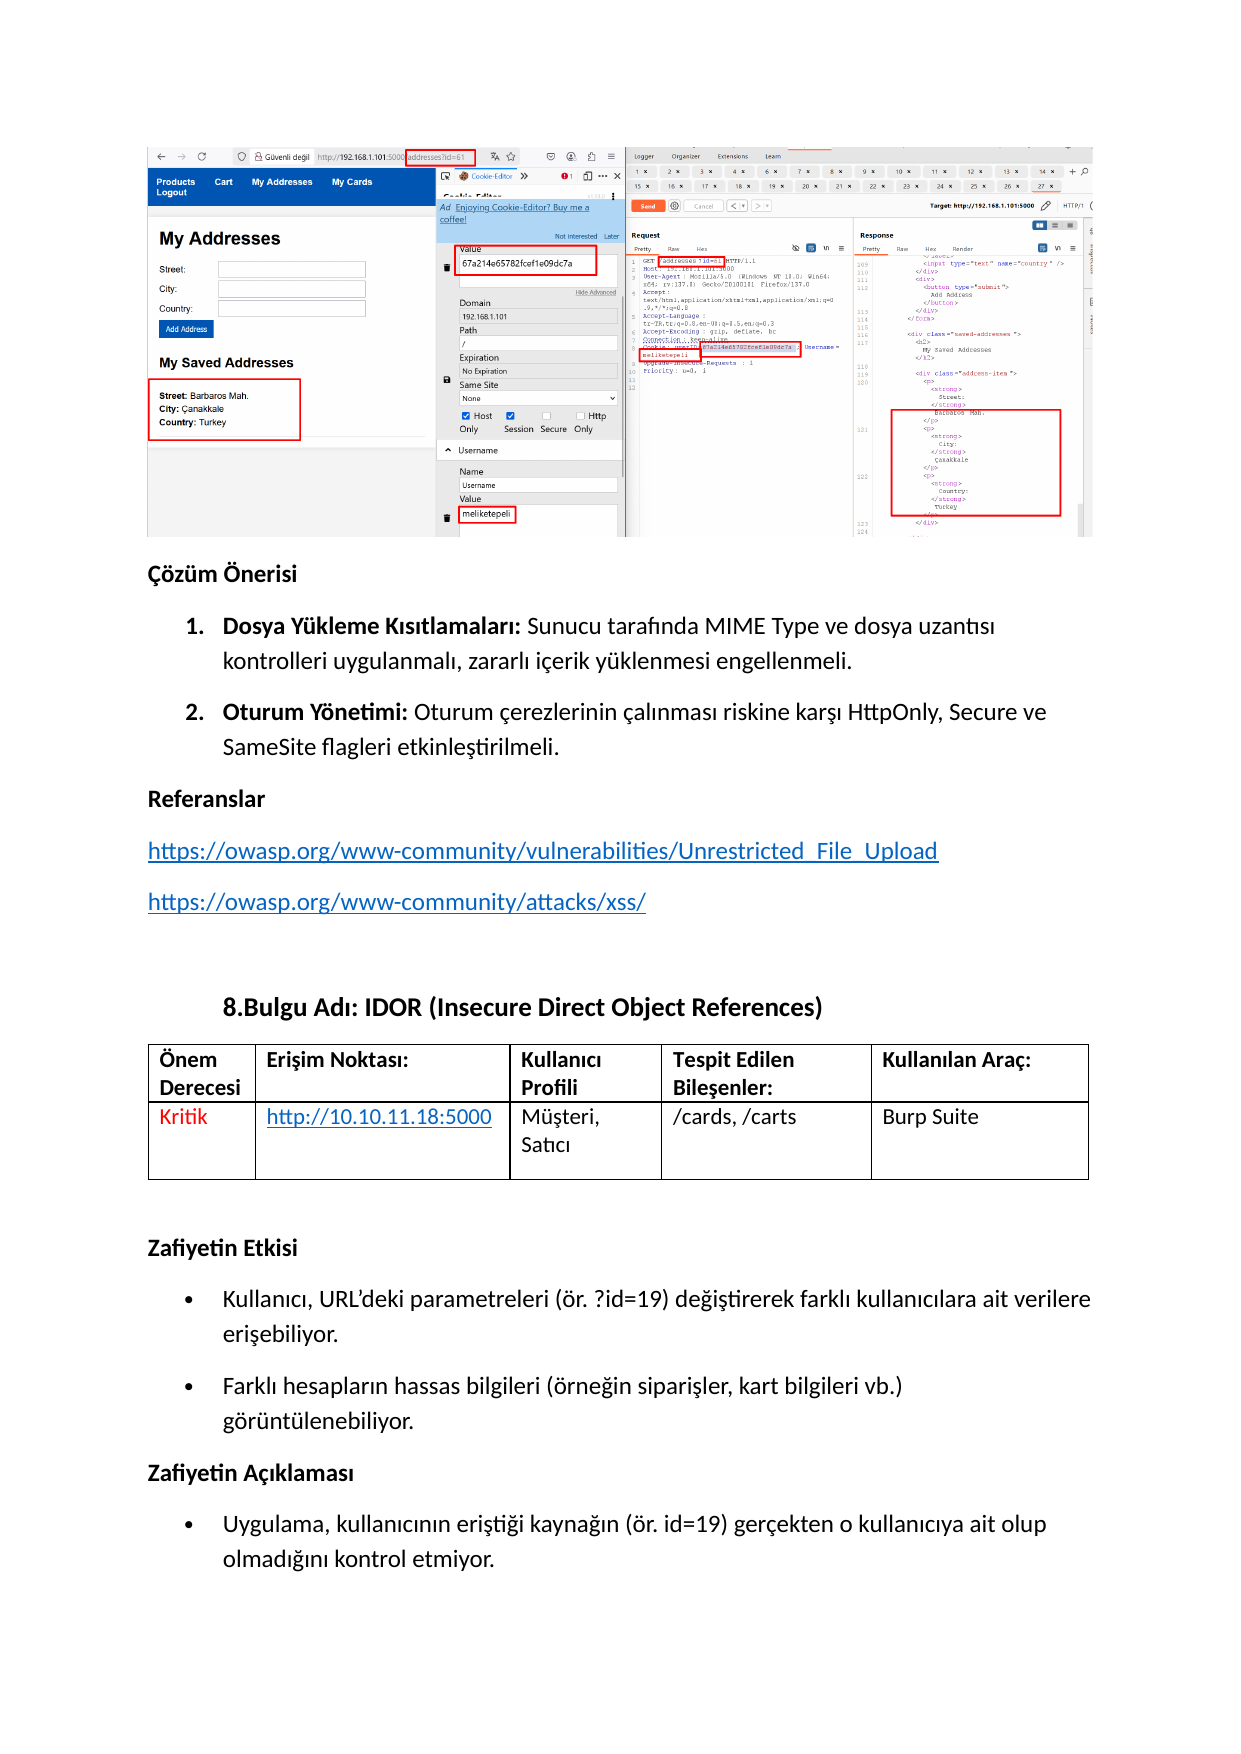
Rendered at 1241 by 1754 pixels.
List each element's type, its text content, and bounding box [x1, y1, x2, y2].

table_cell Müşteri, Satıcı [511, 1103, 661, 1179]
table_cell Kritik [149, 1103, 255, 1179]
list Oturum Yönetimi: Oturum çerezlerinin çalınması riskine karşı HttpOnly, Secure ve SameSite flagleri etkinleştirilmeli. [185, 696, 1093, 762]
text 8.Bulgu Adı: IDOR (Insecure Direct Object References) [148, 990, 1093, 1023]
text Referanslar [148, 783, 1093, 814]
table_cell Burp Suite [872, 1103, 1088, 1179]
list Farklı hesapların hassas bilgileri (örneğin siparişler, kart bilgileri vb.) görüntülenebiliyor. [185, 1370, 1093, 1436]
table_header Önem Derecesi [149, 1045, 255, 1101]
text https://owasp.org/www-community/vulnerabilities/Unrestricted_File_Upload [148, 835, 1093, 865]
table_cell /cards, /carts [662, 1103, 871, 1179]
list Dosya Yükleme Kısıtlamaları: Sunucu tarafında MIME Type ve dosya uzantısı kontrolleri uygulanmalı, zararlı içerik yüklenmesi engellenmeli. [185, 610, 1093, 675]
table_header Erişim Noktası: [256, 1045, 509, 1101]
table_header Kullanılan Araç: [872, 1045, 1088, 1101]
table_header Tespit Edilen Bileşenler: [662, 1045, 871, 1101]
table_header Kullanıcı Profili [511, 1045, 661, 1101]
text https://owasp.org/www-community/attacks/xss/ [148, 886, 1093, 917]
list Uygulama, kullanıcının eriştiği kaynağın (ör. id=19) gerçekten o kullanıcıya ait olup olmadığını kontrol etmiyor. [185, 1509, 1093, 1574]
picture [147, 147, 1093, 537]
table_cell http://10.10.11.18:5000 [256, 1103, 509, 1179]
text Zafiyetin Açıklaması [148, 1457, 1093, 1487]
list Kullanıcı, URL’deki parametreleri (ör. ?id=19) değiştirerek farklı kullanıcılara ait verilere erişebiliyor. [185, 1284, 1093, 1349]
text Çözüm Önerisi [148, 558, 1093, 589]
text Zafiyetin Etkisi [148, 1232, 1093, 1262]
